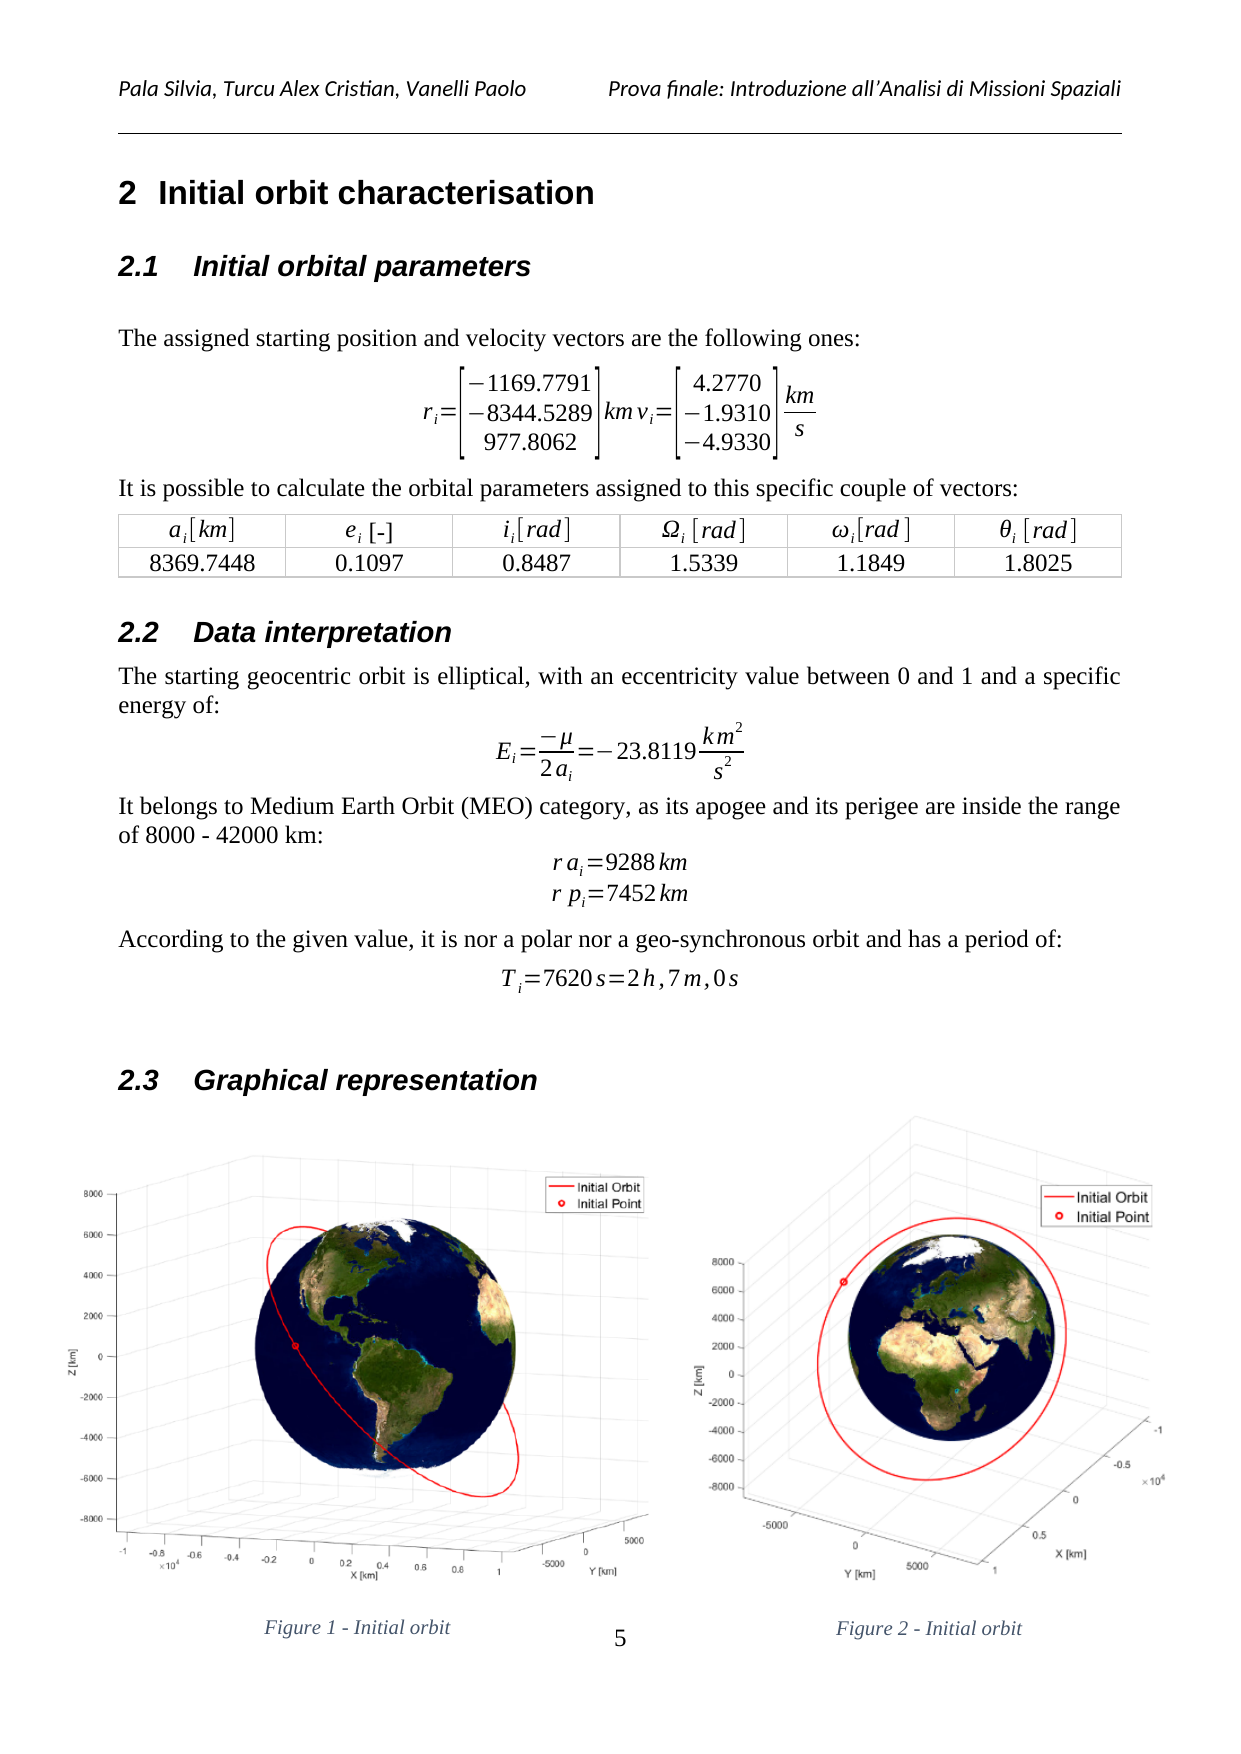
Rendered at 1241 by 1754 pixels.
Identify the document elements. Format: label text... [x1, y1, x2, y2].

table_cell 1.8025 [955, 548, 1121, 576]
text According to the given value, it is nor a polar nor a geo-synchronous orbit and has a period of: [118, 924, 1122, 952]
text It belongs to Medium Earth Orbit (MEO) category, as its apogee and its perigee are inside the range of 8000 - 42000 km: [118, 791, 1122, 848]
table_header [119, 515, 285, 547]
text It is possible to calculate the orbital parameters assigned to this specific couple of vectors: [118, 473, 1122, 502]
subtitle Initial orbital parameters [118, 249, 1122, 282]
table_cell 0.8487 [453, 548, 619, 576]
text The assigned starting position and velocity vectors are the following ones: [118, 323, 1122, 352]
subtitle Graphical representation [118, 1063, 1122, 1096]
table_cell 0.1097 [286, 548, 452, 576]
text The starting geocentric orbit is elliptical, with an eccentricity value between 0 and 1 and a specific energy of: [118, 661, 1122, 718]
table_header [-] [286, 515, 452, 547]
picture [67, 1154, 649, 1581]
table_header [788, 515, 954, 547]
subtitle Initial orbit characterisation [118, 173, 1122, 211]
table_cell 1.1849 [788, 548, 954, 576]
table_cell 1.5339 [621, 548, 787, 576]
subtitle Data interpretation [118, 615, 1122, 648]
table_header [955, 515, 1121, 547]
table_header [621, 515, 787, 547]
table_header [453, 515, 619, 547]
table_cell 8369.7448 [119, 548, 285, 576]
picture [693, 1115, 1166, 1581]
